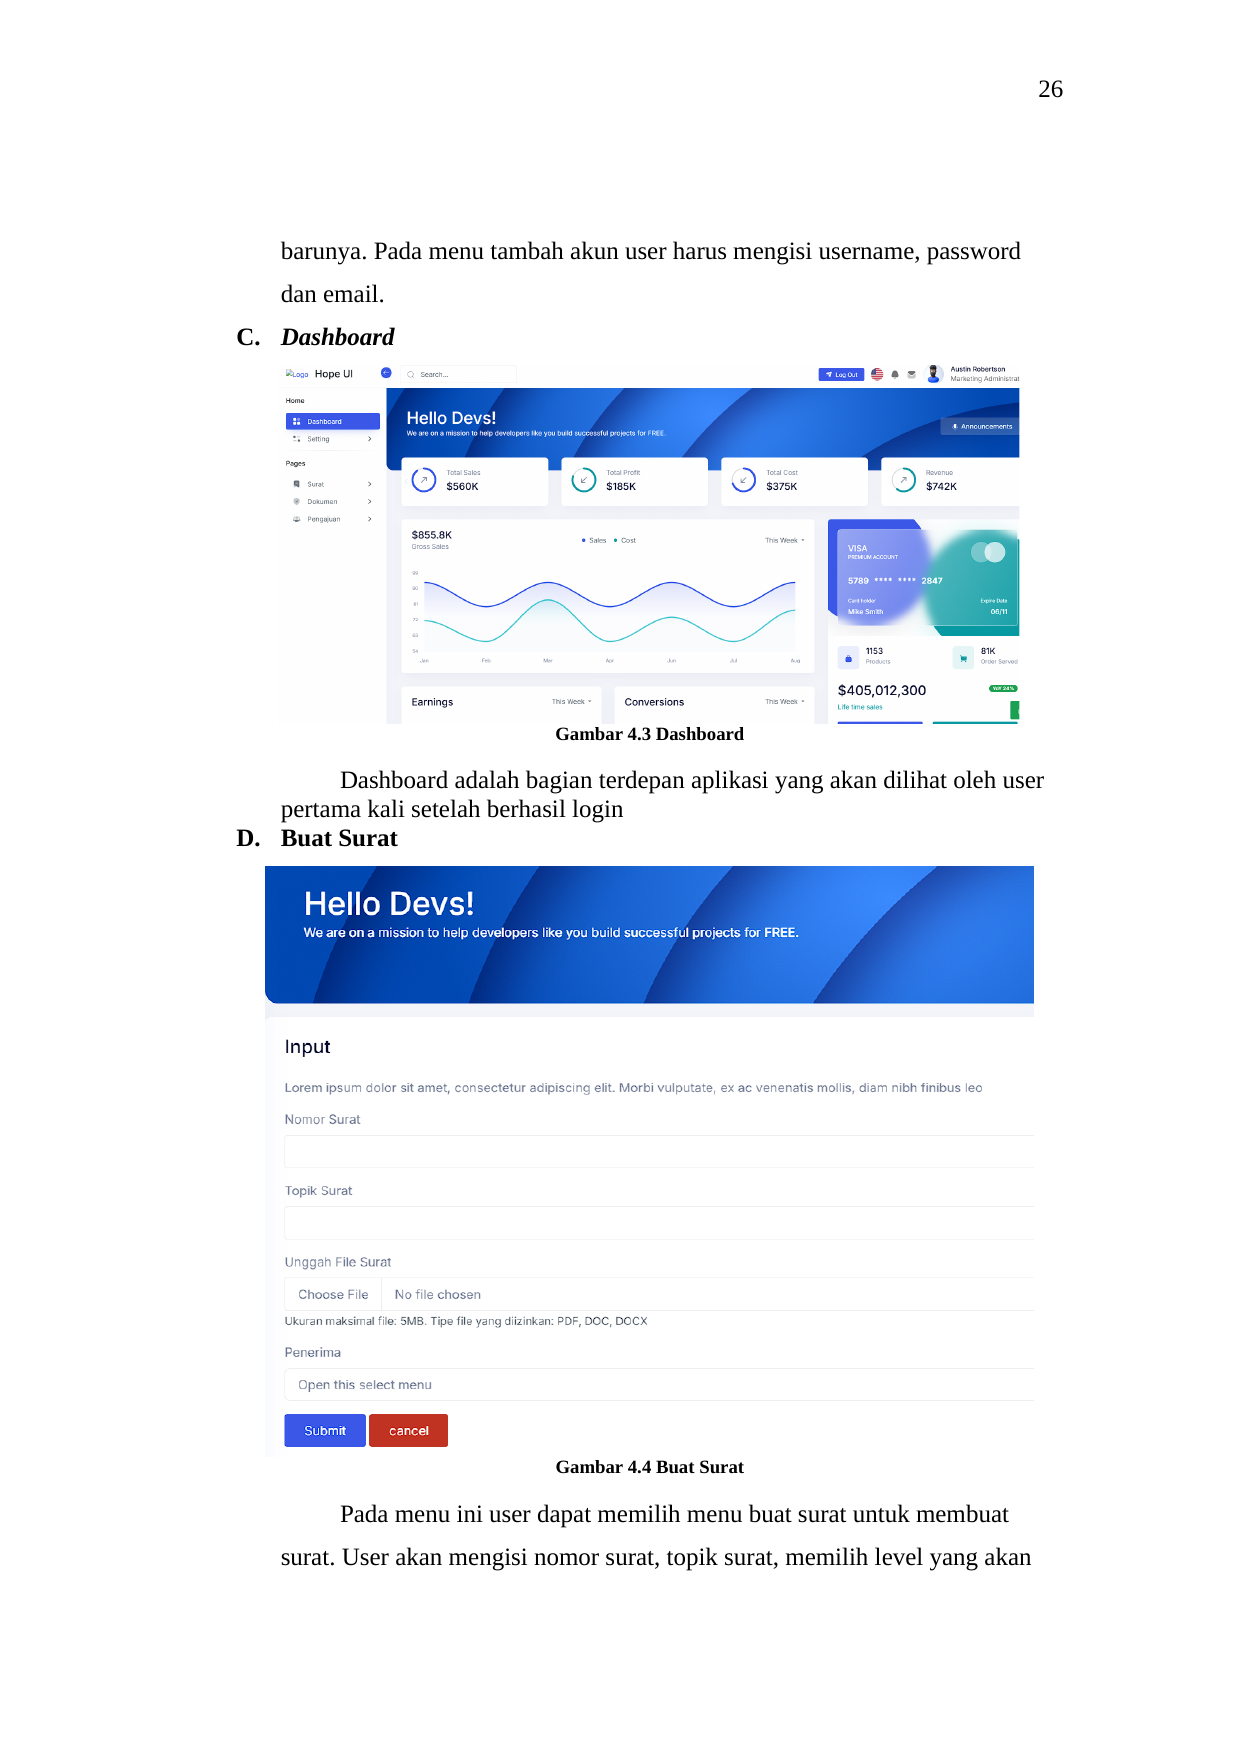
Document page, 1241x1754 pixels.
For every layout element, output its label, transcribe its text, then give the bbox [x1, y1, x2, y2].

subtitle Dashboard [236, 322, 1063, 351]
subtitle Buat Surat [236, 823, 1063, 852]
text Gambar 4.3 Dashboard [236, 723, 1063, 745]
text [281, 236, 1063, 308]
text Dashboard adalah bagian terdepan aplikasi yang akan dilihat oleh user pertama kali setelah berhasil login [281, 766, 1063, 823]
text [281, 1499, 1063, 1571]
text Gambar 4.4 Buat Surat [236, 1456, 1063, 1478]
picture [279, 365, 1020, 724]
picture [265, 866, 1034, 1457]
